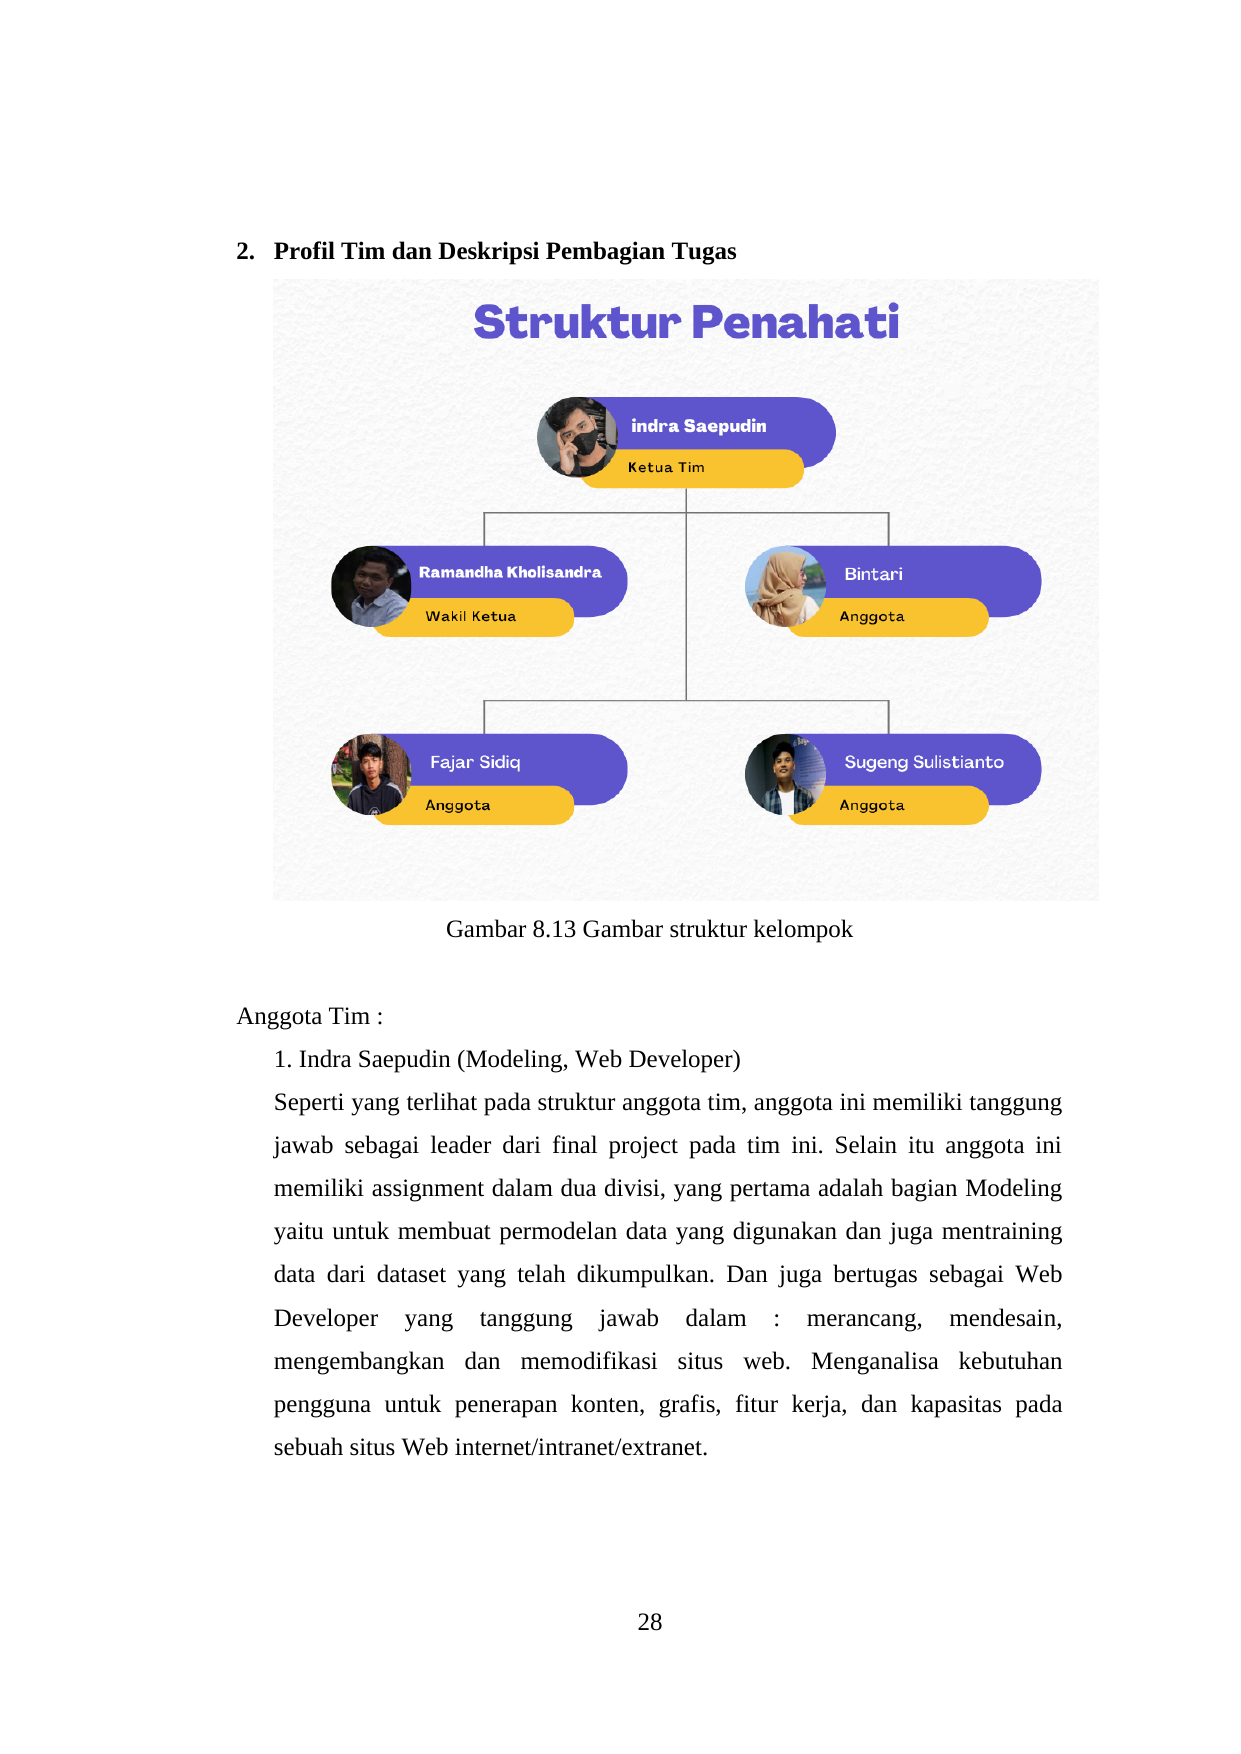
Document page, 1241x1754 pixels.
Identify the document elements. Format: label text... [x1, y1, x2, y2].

list Anggota Tim : [236, 1001, 1063, 1029]
list Seperti yang terlihat pada struktur anggota tim, anggota ini memiliki tanggung jawab sebagai leader dari final project pada tim ini. Selain itu anggota ini memiliki assignment dalam dua divisi, yang pertama adalah bagian Modeling yaitu untuk membuat permodelan data yang digunakan dan juga mentraining data dari dataset yang telah dikumpulkan. Dan juga bertugas sebagai Web Developer yang tanggung jawab dalam : merancang, mendesain, mengembangkan dan memodifikasi situs web. Menganalisa kebutuhan pengguna untuk penerapan konten, grafis, fitur kerja, dan kapasitas pada sebuah situs Web internet/intranet/extranet. [274, 1087, 1063, 1461]
list Profil Tim dan Deskripsi Pembagian Tugas [236, 236, 1063, 265]
list 1. Indra Saepudin (Modeling, Web Developer) [274, 1044, 1063, 1073]
subtitle Gambar 8.13 Gambar struktur kelompok [236, 914, 1063, 943]
picture [273, 279, 1099, 901]
